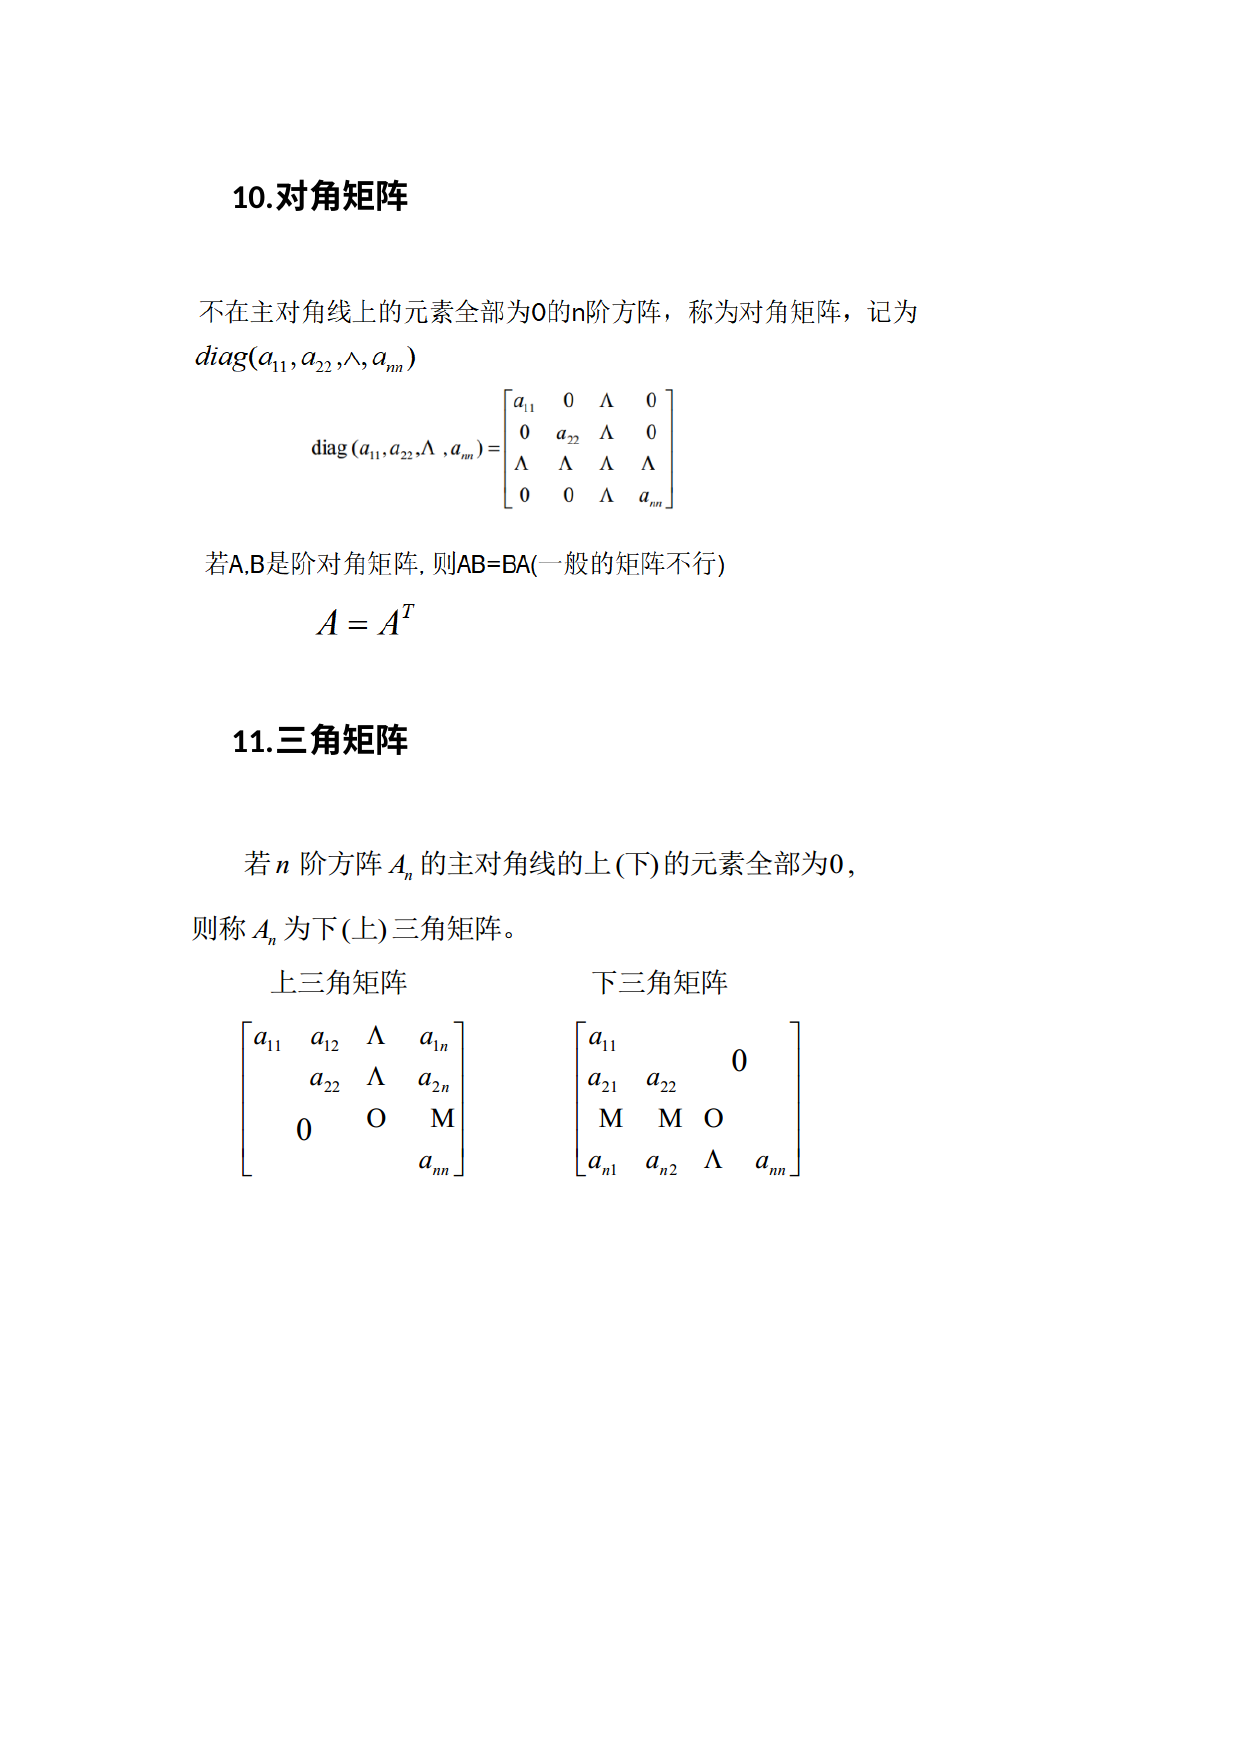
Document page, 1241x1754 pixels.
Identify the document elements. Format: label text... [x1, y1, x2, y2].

subtitle 对角矩阵 [231, 162, 1053, 227]
picture [187, 288, 1052, 658]
picture [187, 832, 867, 1188]
subtitle 三角矩阵 [231, 706, 1053, 771]
